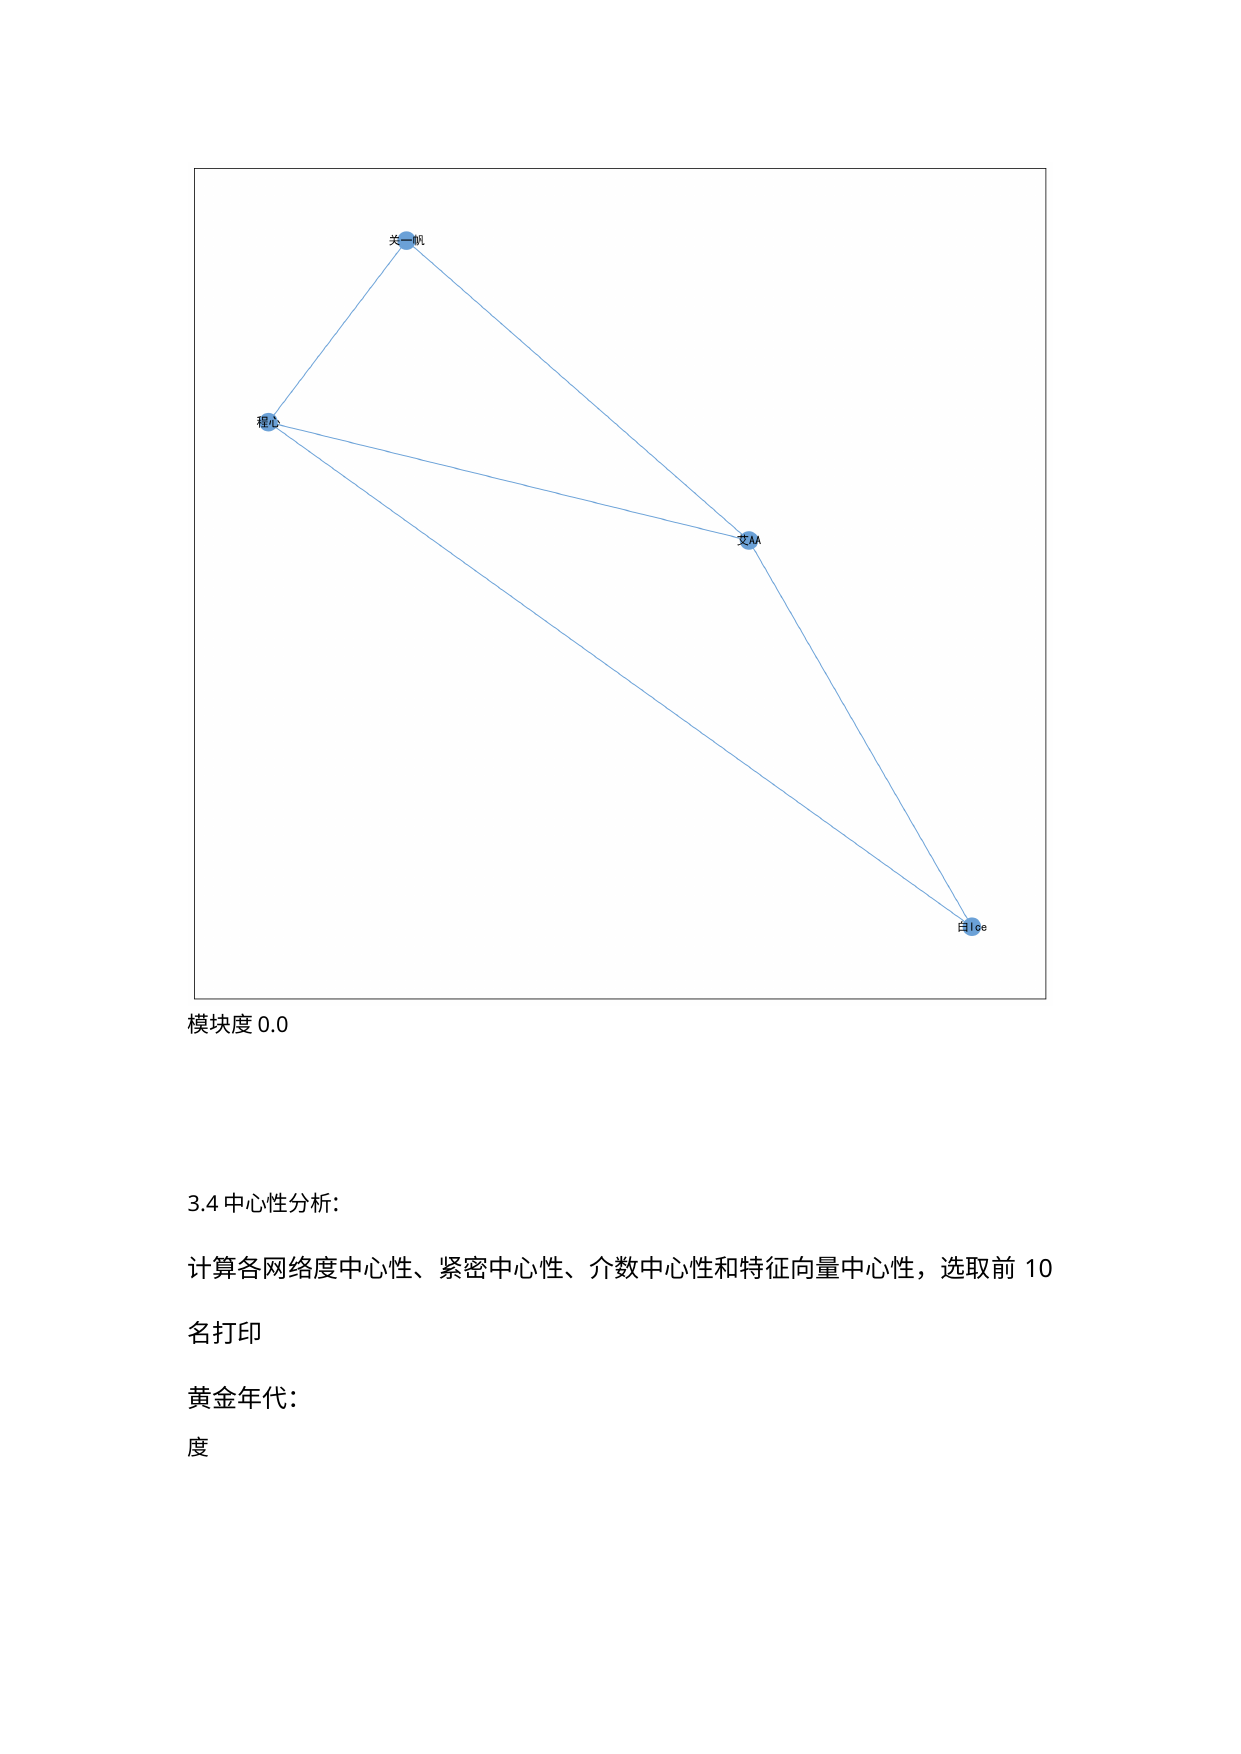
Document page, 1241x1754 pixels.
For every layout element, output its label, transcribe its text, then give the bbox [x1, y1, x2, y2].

text 3.4中心性分析: [187, 1169, 1053, 1234]
text 度 [187, 1429, 1053, 1462]
picture [187, 162, 1053, 1006]
text 计算各网络度中心性、紧密中心性、介数中心性和特征向量中心性，选取前10名打印 [187, 1234, 1053, 1364]
text 模块度0.0 [187, 1007, 1053, 1039]
text 黄金年代： [187, 1364, 1053, 1429]
